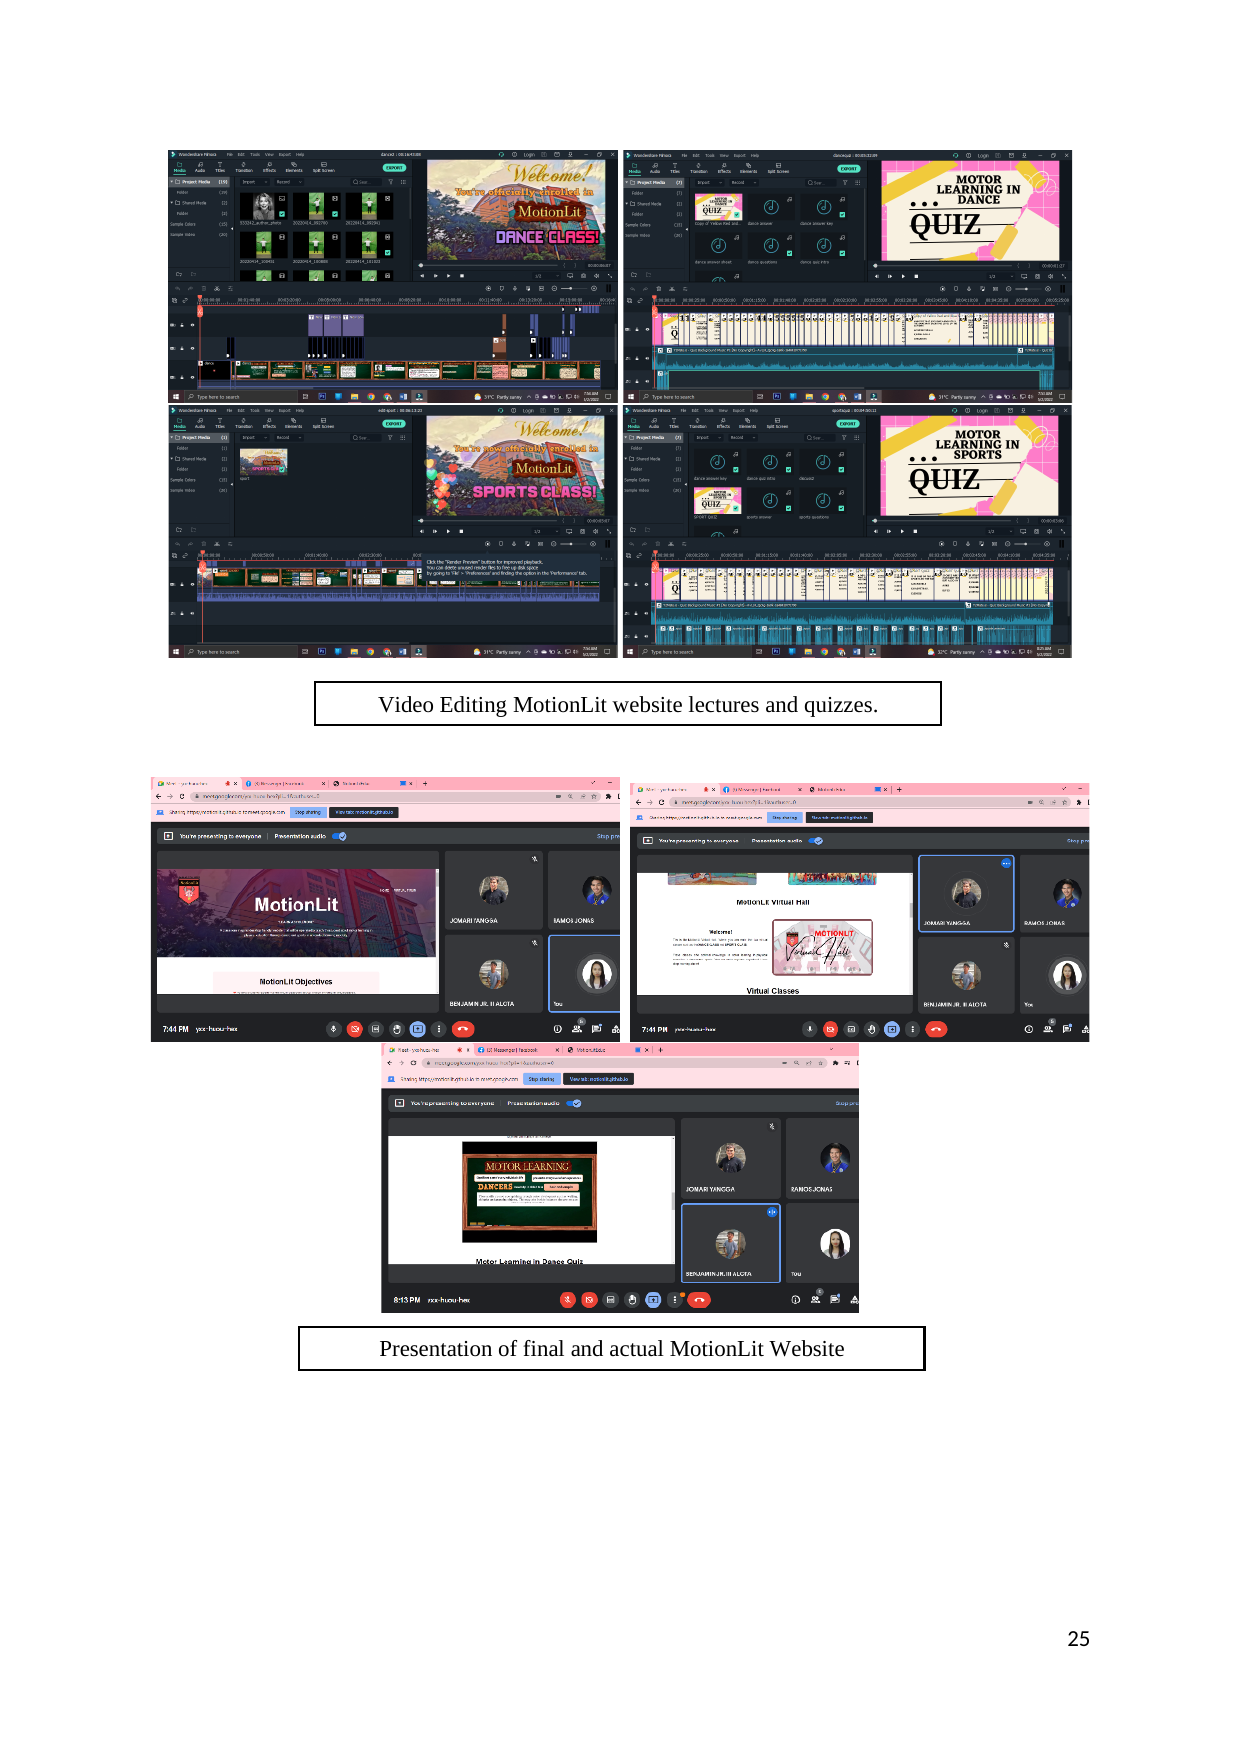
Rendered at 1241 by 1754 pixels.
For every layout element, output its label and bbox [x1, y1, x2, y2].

picture [150, 777, 620, 1042]
picture [168, 150, 618, 403]
picture [622, 405, 1072, 658]
picture [381, 1043, 859, 1313]
picture [168, 405, 618, 658]
picture [623, 150, 1073, 403]
picture [630, 783, 1090, 1042]
